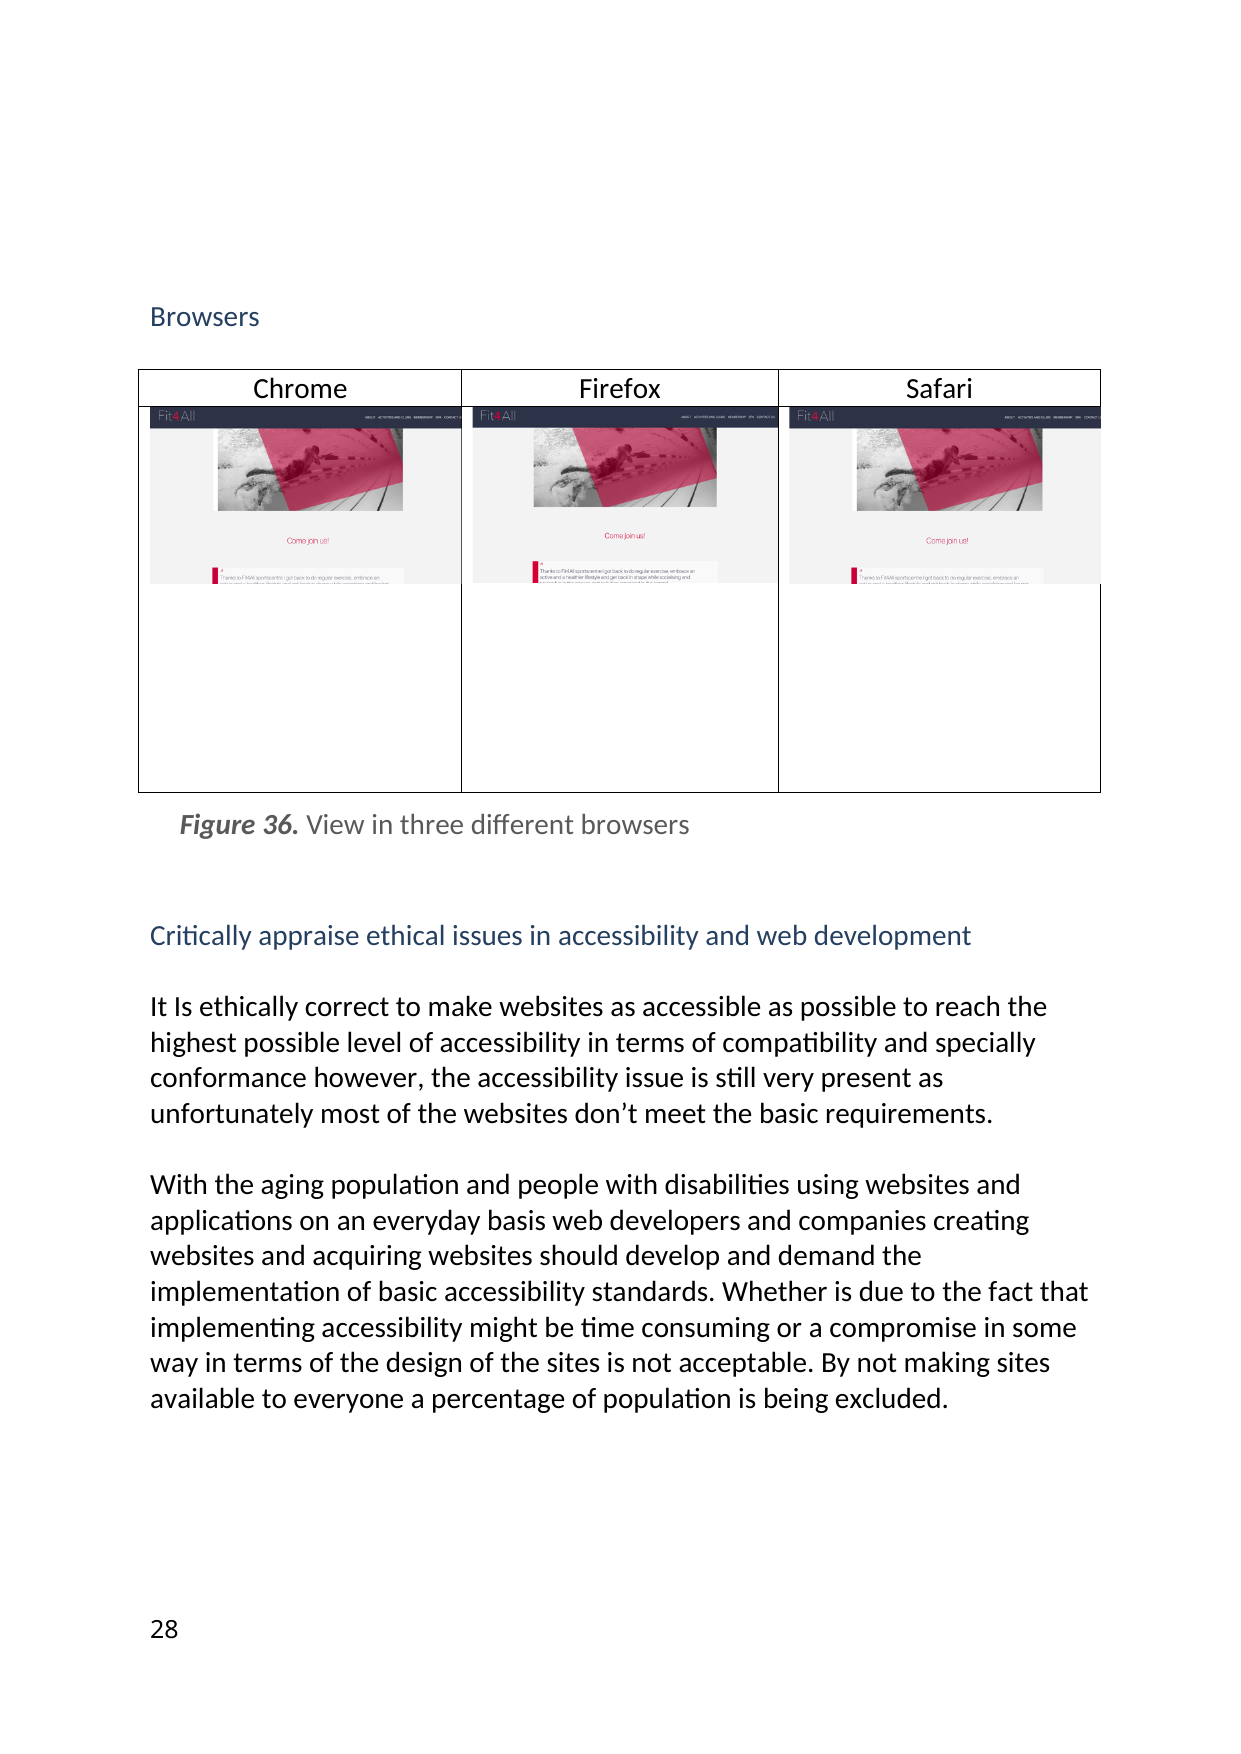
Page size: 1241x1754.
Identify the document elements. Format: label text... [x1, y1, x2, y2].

table_cell [139, 407, 461, 792]
text With the aging population and people with disabilities using websites and applications on an everyday basis web developers and companies creating websites and acquiring websites should develop and demand the implementation of basic accessibility standards. Whether is due to the fact that implementing accessibility might be time consuming or a compromise in some way in terms of the design of the sites is not acceptable. By not making sites available to everyone a percentage of population is being excluded. [150, 1166, 1090, 1416]
table_cell [462, 407, 778, 792]
table_header Firefox [462, 370, 778, 406]
table_header Safari [779, 370, 1100, 406]
picture [472, 407, 778, 583]
picture [150, 407, 462, 584]
subtitle Critically appraise ethical issues in accessibility and web development [150, 917, 1090, 952]
picture [789, 407, 1101, 584]
table_cell [779, 407, 1100, 792]
table_header Chrome [139, 370, 461, 406]
text It Is ethically correct to make websites as accessible as possible to reach the highest possible level of accessibility in terms of compatibility and specially conformance however, the accessibility issue is still very present as unfortunately most of the websites don’t meet the basic requirements. [150, 988, 1090, 1131]
subtitle Browsers [150, 298, 1090, 334]
